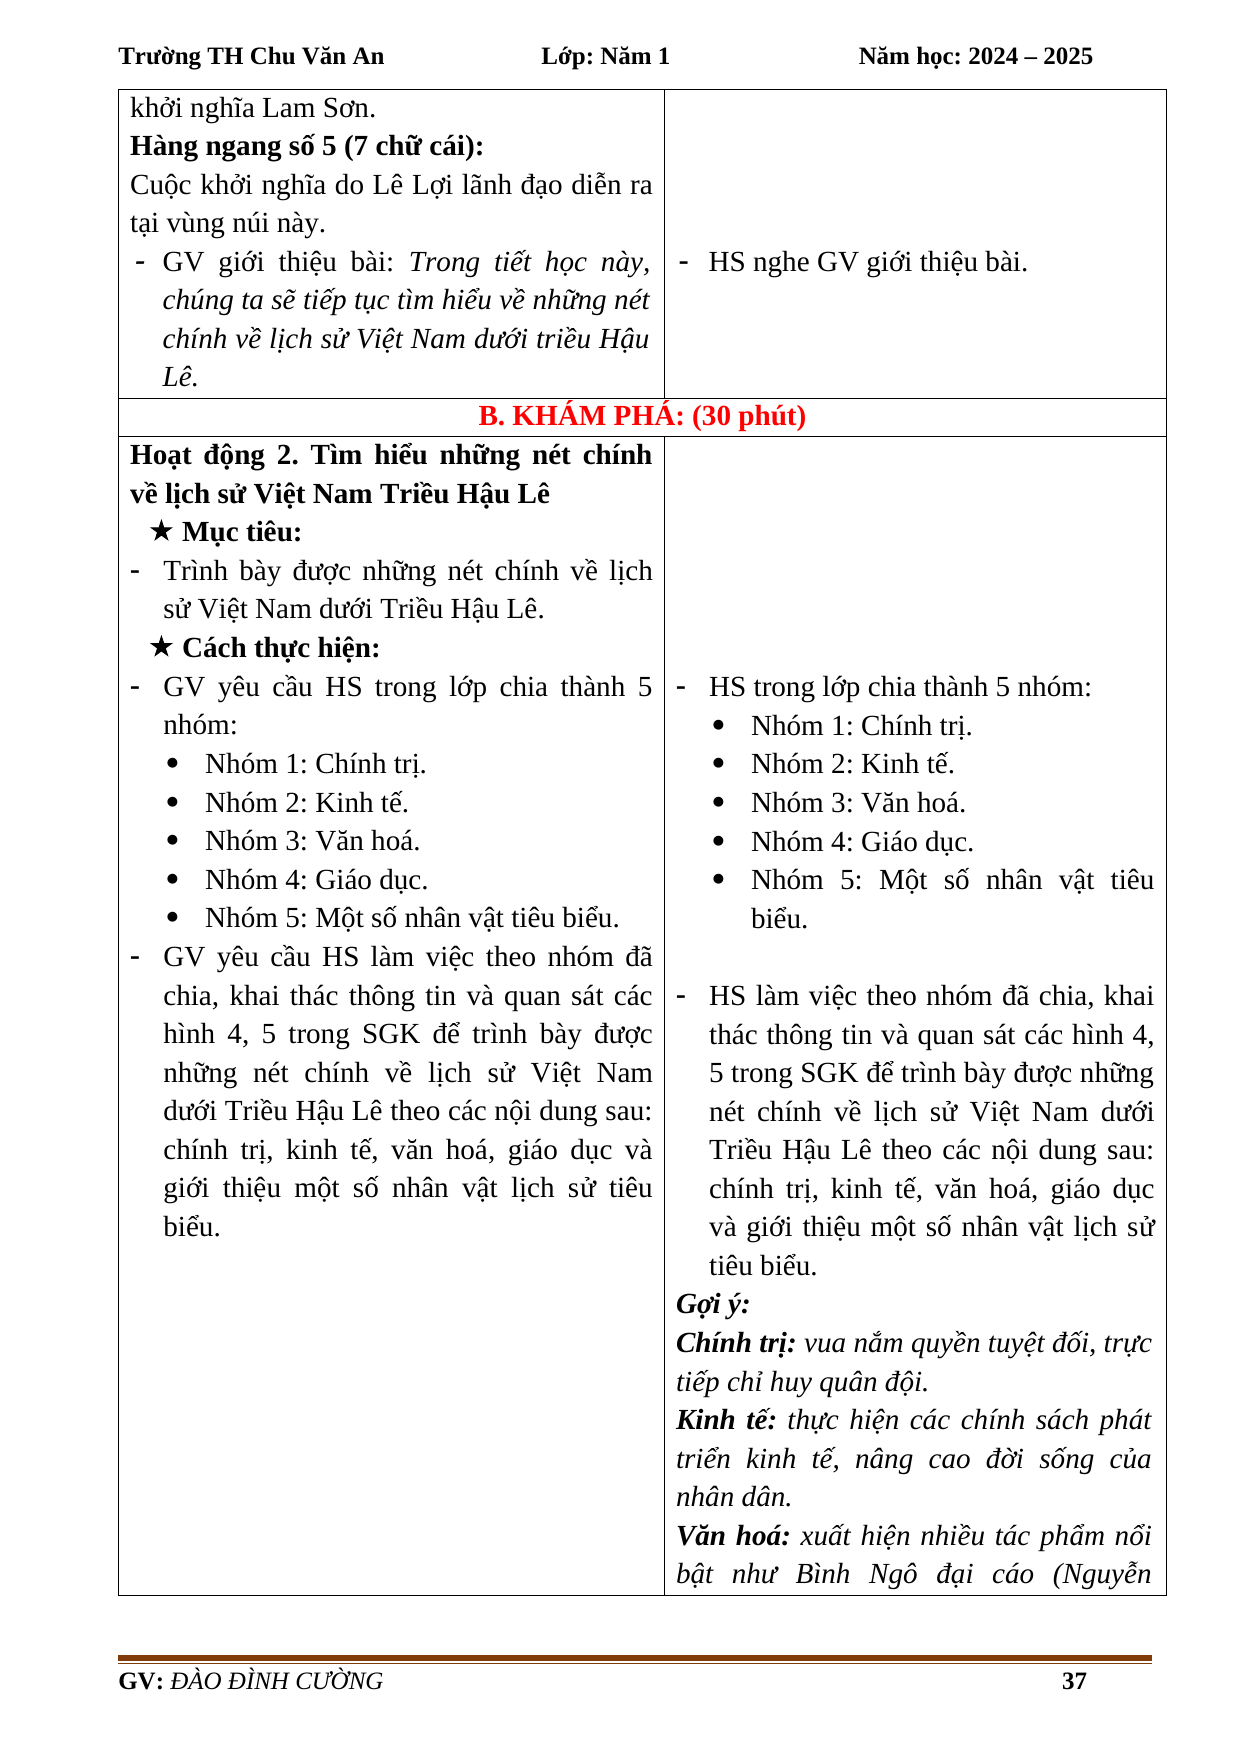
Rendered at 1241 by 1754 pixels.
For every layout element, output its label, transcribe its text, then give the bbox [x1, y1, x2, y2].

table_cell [119, 437, 664, 1594]
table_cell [665, 437, 1166, 1594]
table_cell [665, 90, 1166, 397]
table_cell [119, 90, 664, 397]
table_cell B. KHÁM PHÁ: (30 phút) [119, 399, 1166, 436]
